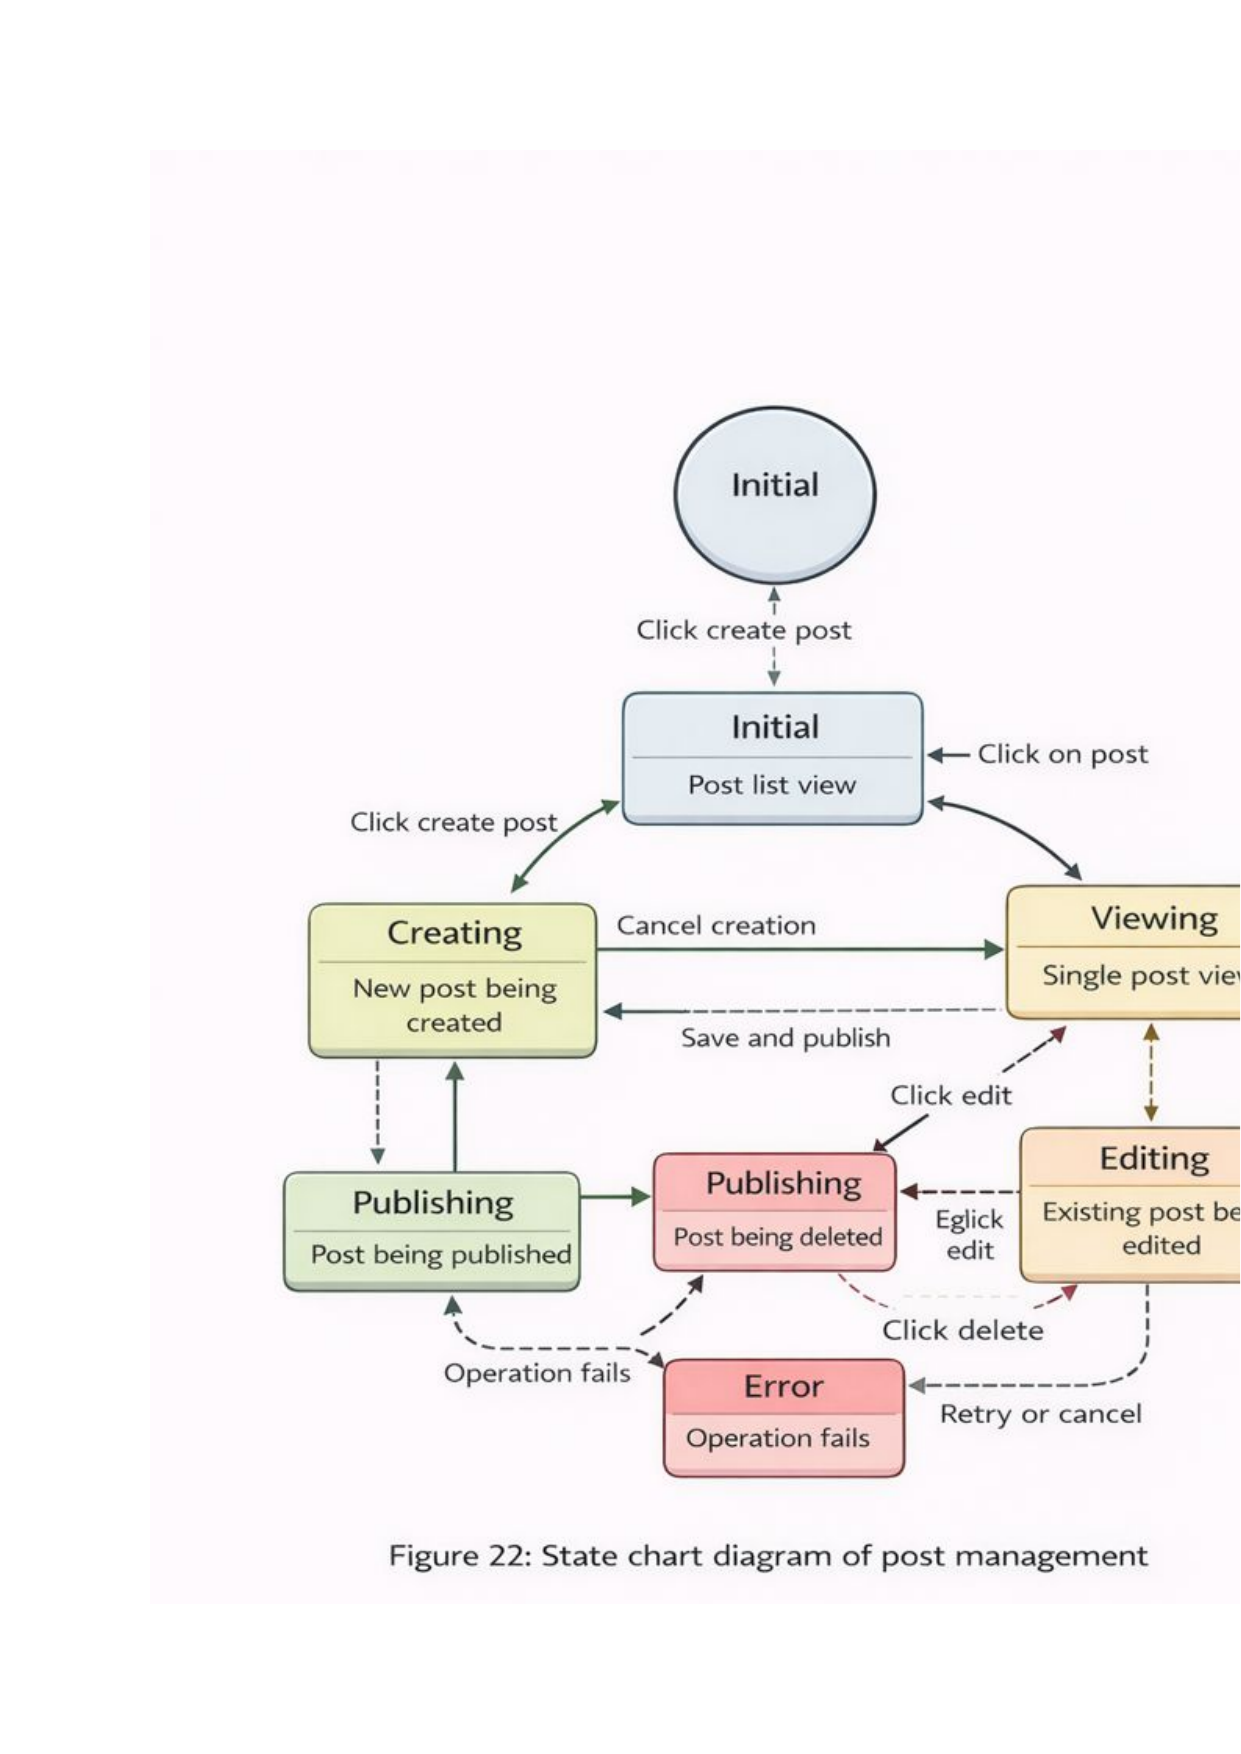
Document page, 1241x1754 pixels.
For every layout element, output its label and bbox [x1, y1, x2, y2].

picture [150, 150, 1241, 1604]
